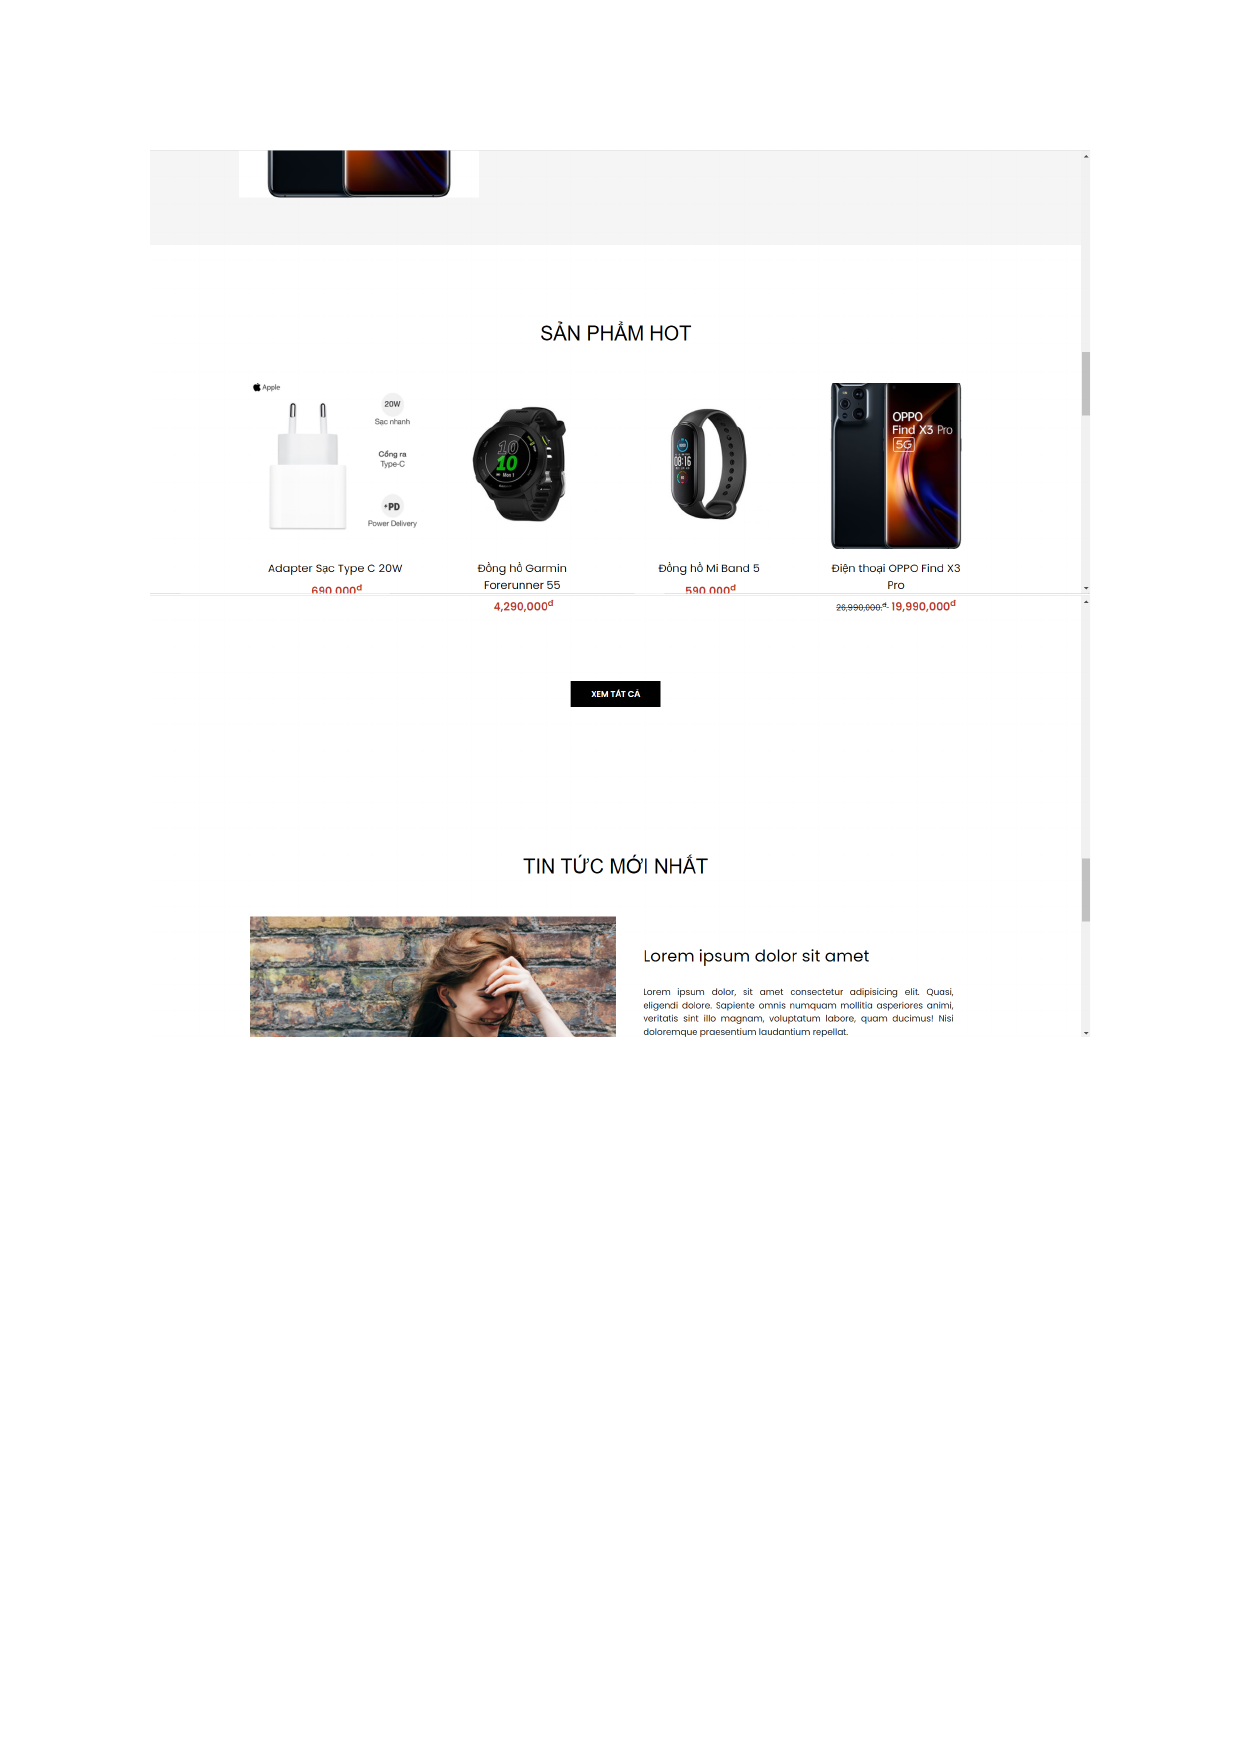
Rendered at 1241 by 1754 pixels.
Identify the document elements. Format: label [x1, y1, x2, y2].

picture [150, 595, 1091, 1037]
picture [150, 150, 1091, 594]
